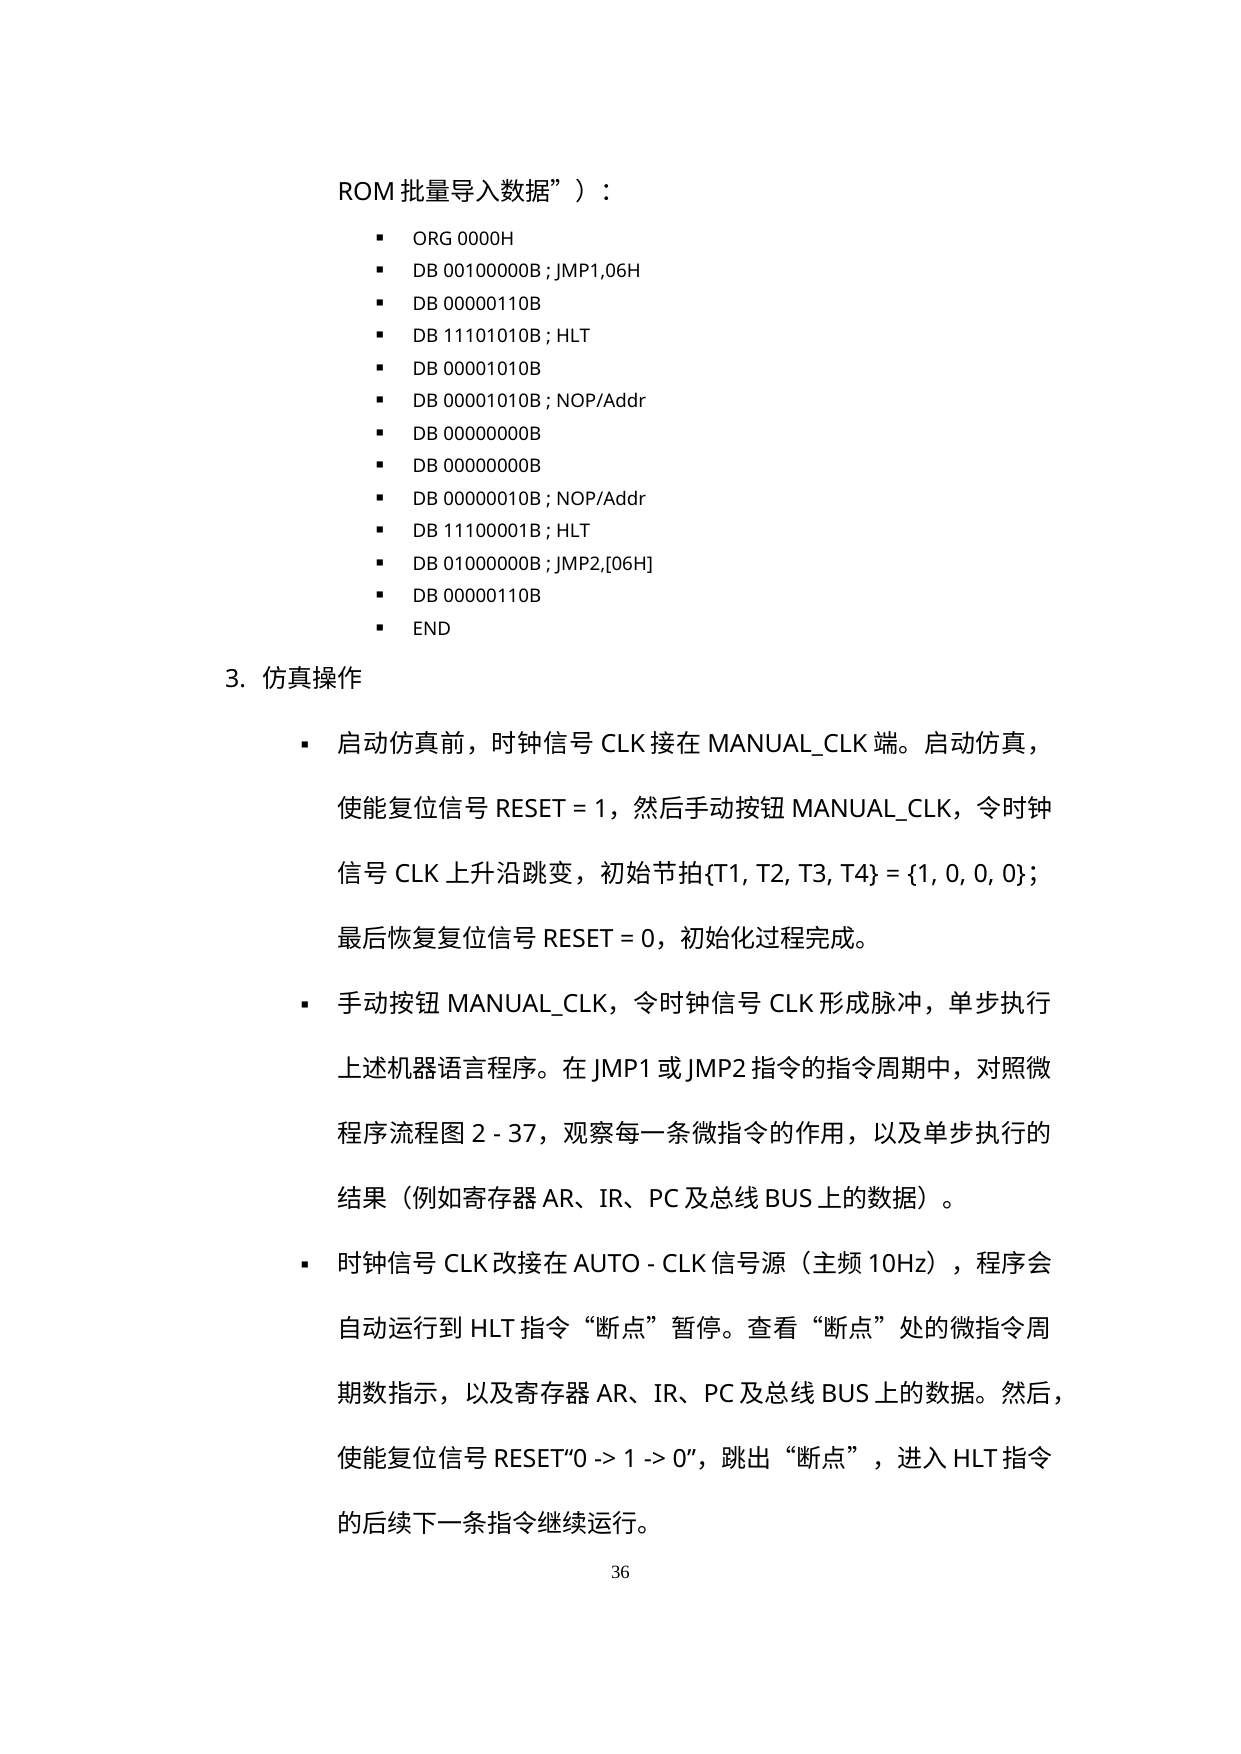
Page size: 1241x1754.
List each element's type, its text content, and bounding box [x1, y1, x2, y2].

list DB 00000010B ; NOP/Addr [375, 482, 1053, 514]
list 手动按钮MANUAL_CLK，令时钟信号CLK形成脉冲，单步执行上述机器语言程序。在JMP1或JMP2指令的指令周期中，对照微程序流程图2 - 37，观察每一条微指令的作用，以及单步执行的结果（例如寄存器AR、IR、PC及总线BUS上的数据）。 [300, 969, 1053, 1229]
list DB 01000000B ; JMP2,[06H] [375, 547, 1053, 579]
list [300, 157, 1053, 222]
list DB 00000000B [375, 449, 1053, 482]
list DB 00100000B ; JMP1,06H [375, 254, 1053, 287]
list DB 00000110B [375, 579, 1053, 612]
list DB 00000110B [375, 287, 1053, 319]
list END [375, 612, 1053, 644]
list DB 00000000B [375, 417, 1053, 449]
list DB 00001010B ; NOP/Addr [375, 384, 1053, 417]
list ORG 0000H [375, 222, 1053, 254]
list DB 11100001B ; HLT [375, 514, 1053, 547]
list DB 11101010B ; HLT [375, 319, 1053, 352]
list 启动仿真前，时钟信号CLK接在MANUAL_CLK端。启动仿真，使能复位信号RESET = 1，然后手动按钮MANUAL_CLK，令时钟信号CLK上升沿跳变，初始节拍{T1, T2, T3, T4} = {1, 0, 0, 0}；最后恢复复位信号RESET = 0，初始化过程完成。 [300, 709, 1053, 969]
list 仿真操作 [225, 644, 1053, 709]
list 时钟信号CLK改接在AUTO - CLK信号源（主频10Hz），程序会自动运行到HLT指令“断点”暂停。查看“断点”处的微指令周期数指示，以及寄存器AR、IR、PC及总线BUS上的数据。然后，使能复位信号RESET“0 -> 1 -> 0”，跳出“断点”，进入HLT指令的后续下一条指令继续运行。 [300, 1229, 1053, 1554]
list DB 00001010B [375, 352, 1053, 384]
